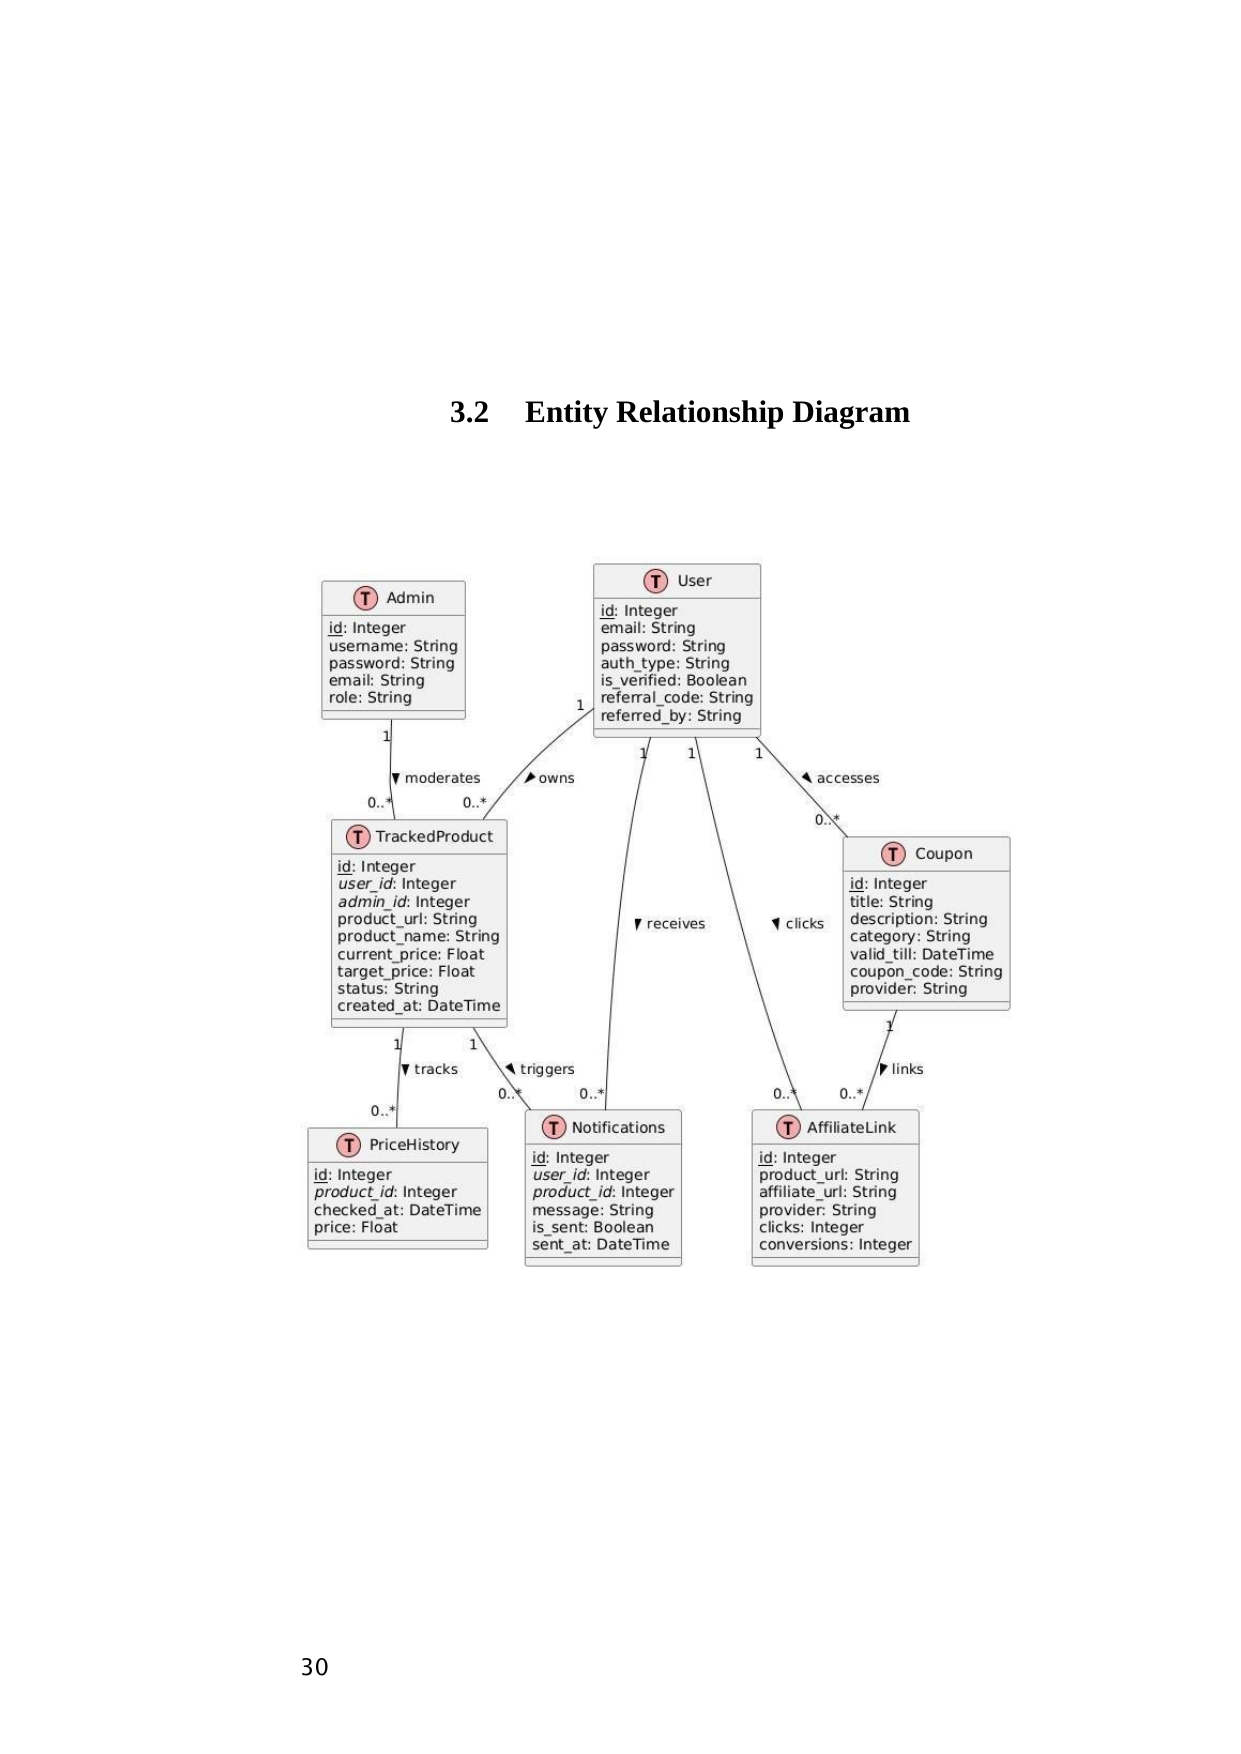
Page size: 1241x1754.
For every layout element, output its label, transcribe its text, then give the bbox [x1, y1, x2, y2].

picture [300, 556, 1016, 1272]
list Entity Relationship Diagram [450, 393, 1015, 429]
